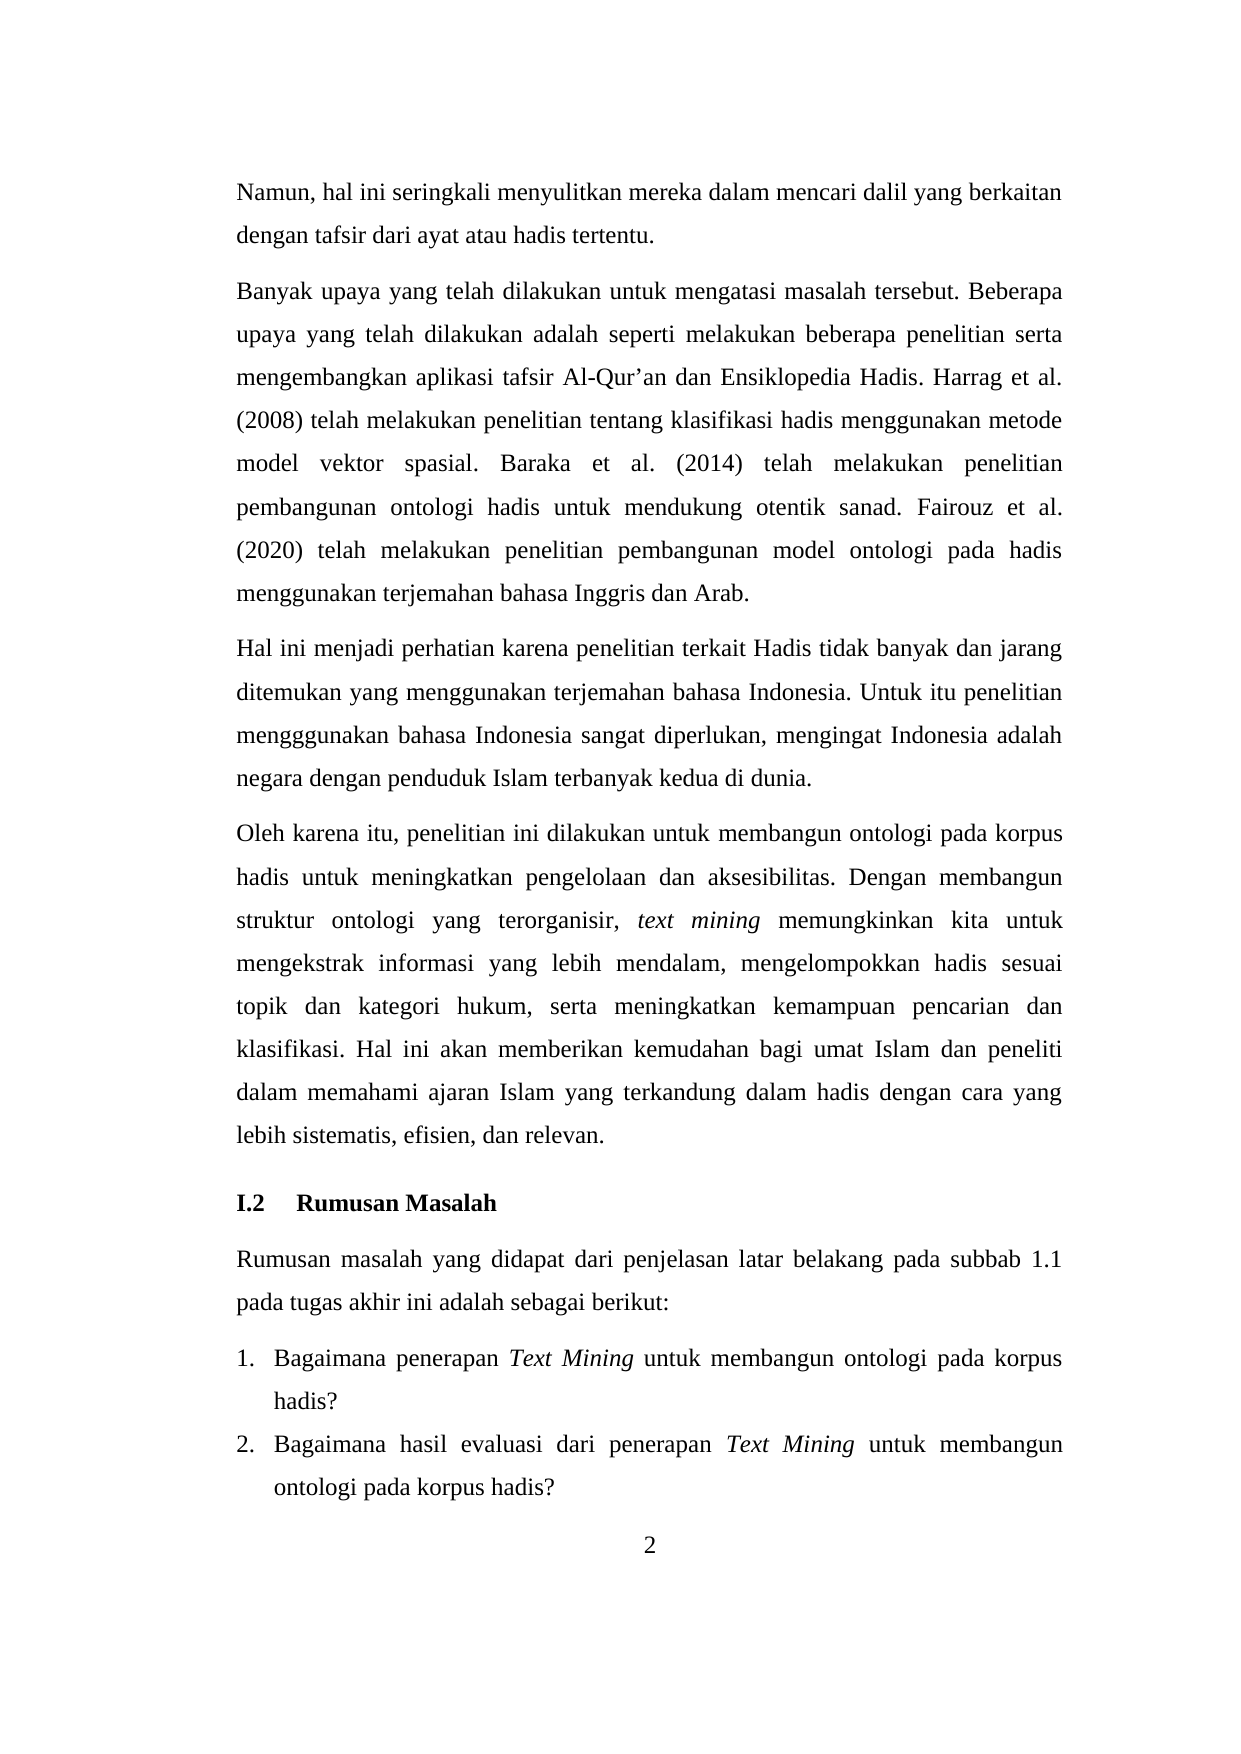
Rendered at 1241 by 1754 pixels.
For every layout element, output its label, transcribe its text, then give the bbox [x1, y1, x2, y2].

text Hal ini menjadi perhatian karena penelitian terkait Hadis tidak banyak dan jarang ditemukan yang menggunakan terjemahan bahasa Indonesia. Untuk itu penelitian mengggunakan bahasa Indonesia sangat diperlukan, mengingat Indonesia adalah negara dengan penduduk Islam terbanyak kedua di dunia. [236, 633, 1063, 792]
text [236, 177, 1063, 249]
list Bagaimana penerapan Text Mining untuk membangun ontologi pada korpus hadis? [236, 1343, 1063, 1415]
text Oleh karena itu, penelitian ini dilakukan untuk membangun ontologi pada korpus hadis untuk meningkatkan pengelolaan dan aksesibilitas. Dengan membangun struktur ontologi yang terorganisir, text mining memungkinkan kita untuk mengekstrak informasi yang lebih mendalam, mengelompokkan hadis sesuai topik dan kategori hukum, serta meningkatkan kemampuan pencarian dan klasifikasi. Hal ini akan memberikan kemudahan bagi umat Islam dan peneliti dalam memahami ajaran Islam yang terkandung dalam hadis dengan cara yang lebih sistematis, efisien, dan relevan. [236, 818, 1063, 1149]
text Banyak upaya yang telah dilakukan untuk mengatasi masalah tersebut. Beberapa upaya yang telah dilakukan adalah seperti melakukan beberapa penelitian serta mengembangkan aplikasi tafsir Al-Qur’an dan Ensiklopedia Hadis. Harrag et al. (2008) telah melakukan penelitian tentang klasifikasi hadis menggunakan metode model vektor spasial. Baraka et al. (2014) telah melakukan penelitian pembangunan ontologi hadis untuk mendukung otentik sanad. Fairouz et al. (2020) telah melakukan penelitian pembangunan model ontologi pada hadis menggunakan terjemahan bahasa Inggris dan Arab. [236, 276, 1063, 607]
subtitle Rumusan Masalah [236, 1188, 1063, 1217]
list Bagaimana hasil evaluasi dari penerapan Text Mining untuk membangun ontologi pada korpus hadis? [236, 1429, 1063, 1501]
text Rumusan masalah yang didapat dari penjelasan latar belakang pada subbab 1.1 pada tugas akhir ini adalah sebagai berikut: [236, 1244, 1063, 1316]
